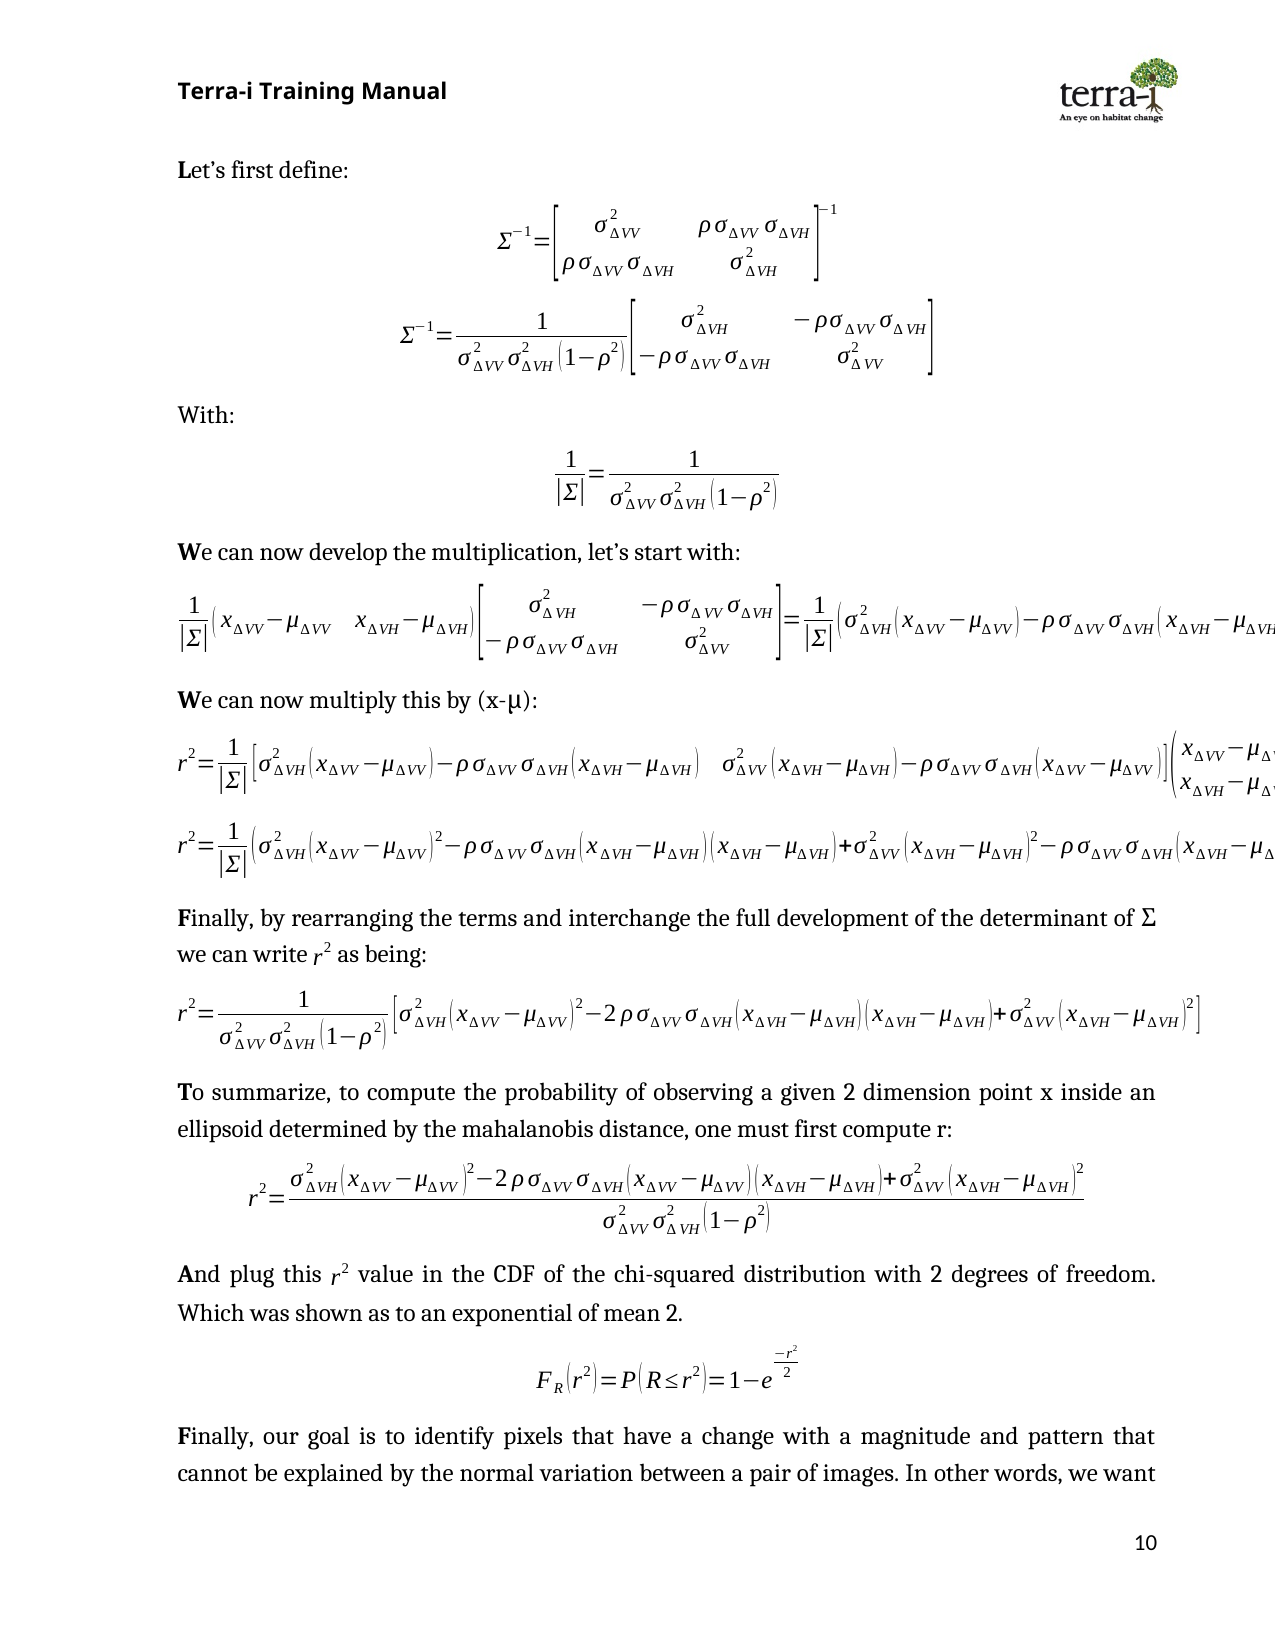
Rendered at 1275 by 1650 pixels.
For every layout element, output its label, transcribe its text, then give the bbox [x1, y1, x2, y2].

text And plug this value in the CDF of the chi-squared distribution with 2 degrees of freedom. Which was shown as to an exponential of mean 2. [177, 1253, 1157, 1328]
text We can now develop the multiplication, let’s start with: [177, 529, 1157, 567]
text We can now multiply this by (x-μ): [177, 677, 1157, 714]
picture [1052, 29, 1182, 159]
text To summarize, to compute the probability of observing a given 2 dimension point x inside an ellipsoid determined by the mahalanobis distance, one must first compute r: [177, 1069, 1157, 1144]
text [177, 1413, 1157, 1488]
text With: [177, 393, 1157, 430]
text Let’s first define: [177, 148, 1157, 185]
text Finally, by rearranging the terms and interchange the full development of the determinant of Σ we can write as being: [177, 895, 1157, 970]
